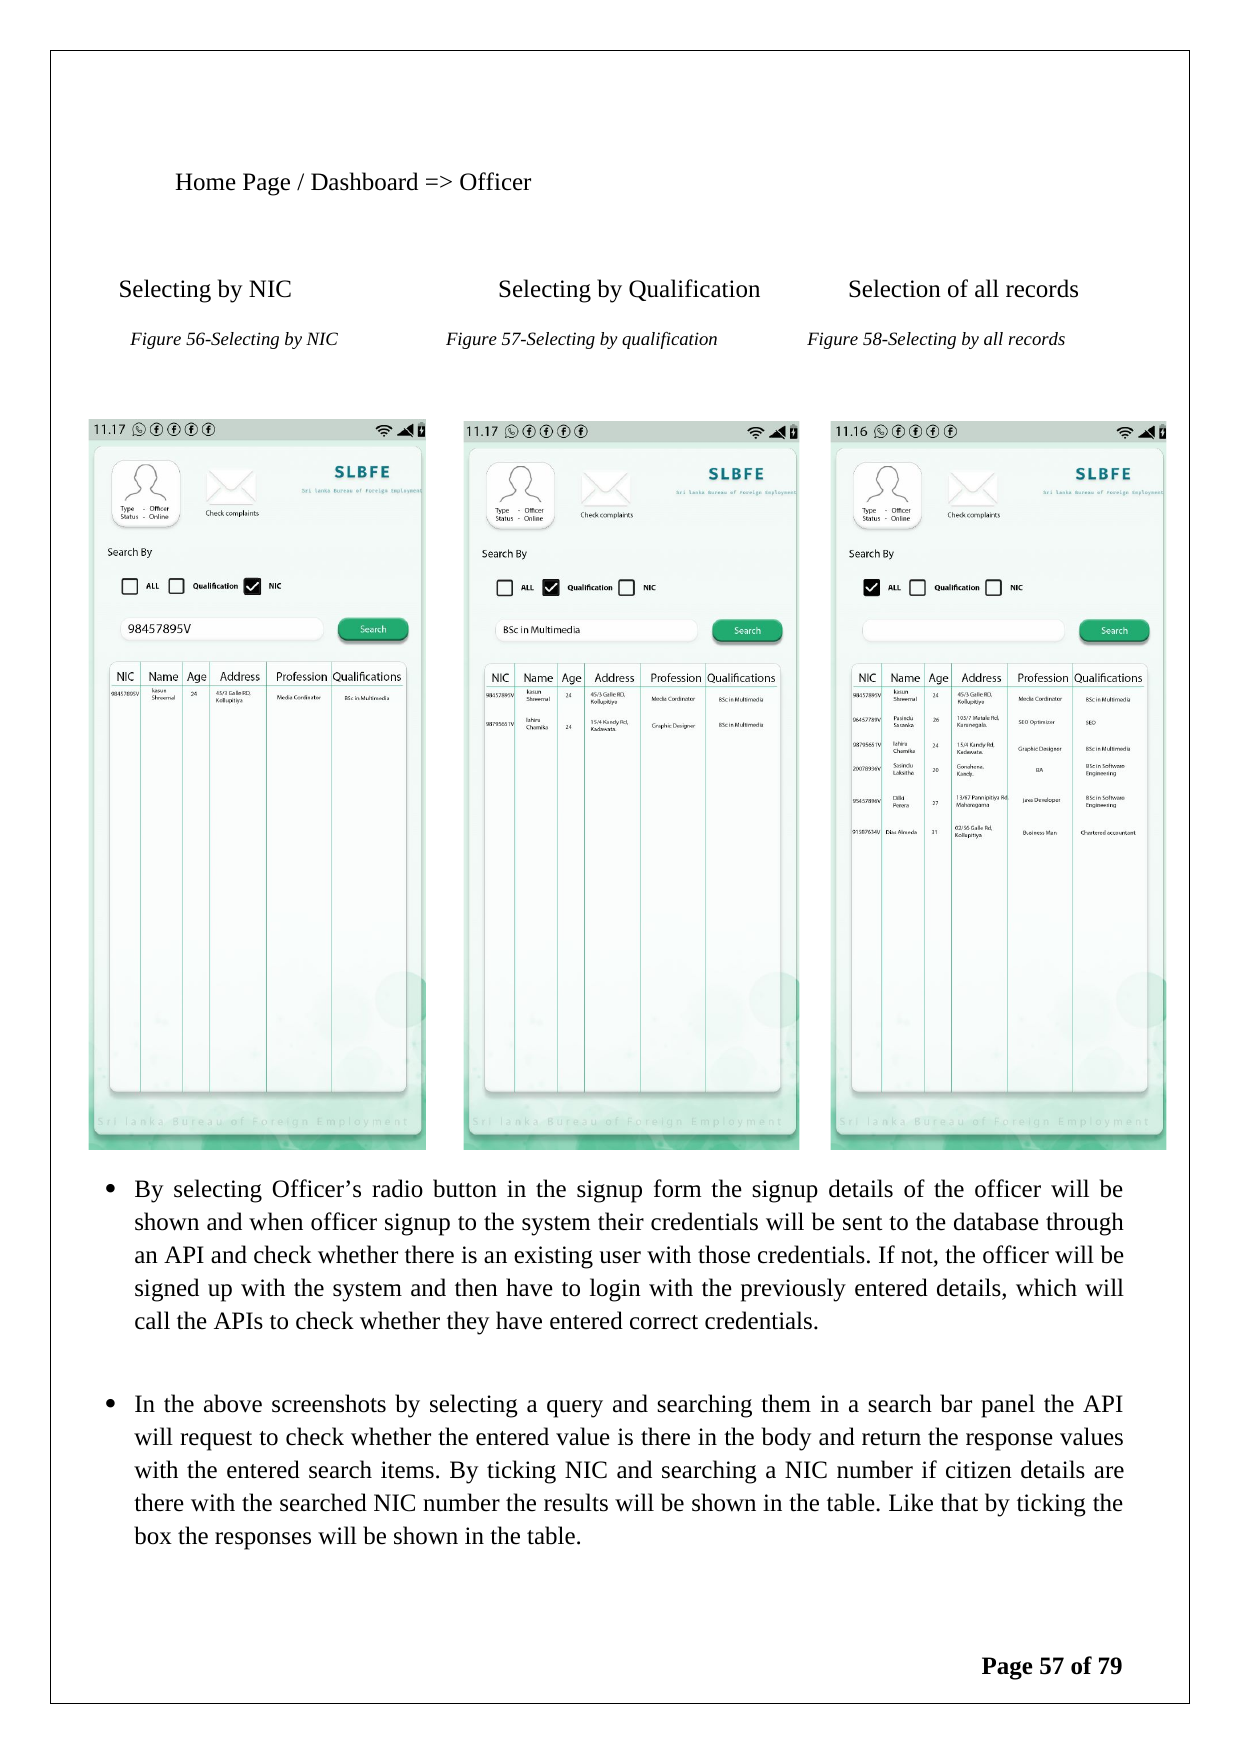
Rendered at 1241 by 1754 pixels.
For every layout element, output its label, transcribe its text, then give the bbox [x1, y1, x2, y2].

picture [830, 421, 1167, 1150]
list By selecting Officer’s radio button in the signup form the signup details of the officer will be shown and when officer signup to the system their credentials will be sent to the database through an API and check whether there is an existing user with those credentials. If not, the officer will be signed up with the system and then have to login with the previously entered details, which will call the APIs to check whether they have entered correct credentials. [106, 1174, 1125, 1335]
list In the above screenshots by selecting a query and searching them in a search bar panel the API will request to check whether the entered value is there in the body and return the response values with the entered search items. By ticking NIC and searching a NIC number if citizen details are there with the searched NIC number the results will be shown in the table. Like that by ticking the box the responses will be shown in the table. [106, 1389, 1125, 1550]
text Home Page / Dashboard => Officer [75, 167, 1122, 196]
text Figure 56-Selecting by NIC Figure 57-Selecting by qualification Figure 58-Selecting by all records [75, 328, 1122, 350]
picture [88, 419, 426, 1150]
picture [463, 421, 800, 1150]
text Selecting by NIC Selecting by Qualification Selection of all records [75, 274, 1122, 303]
